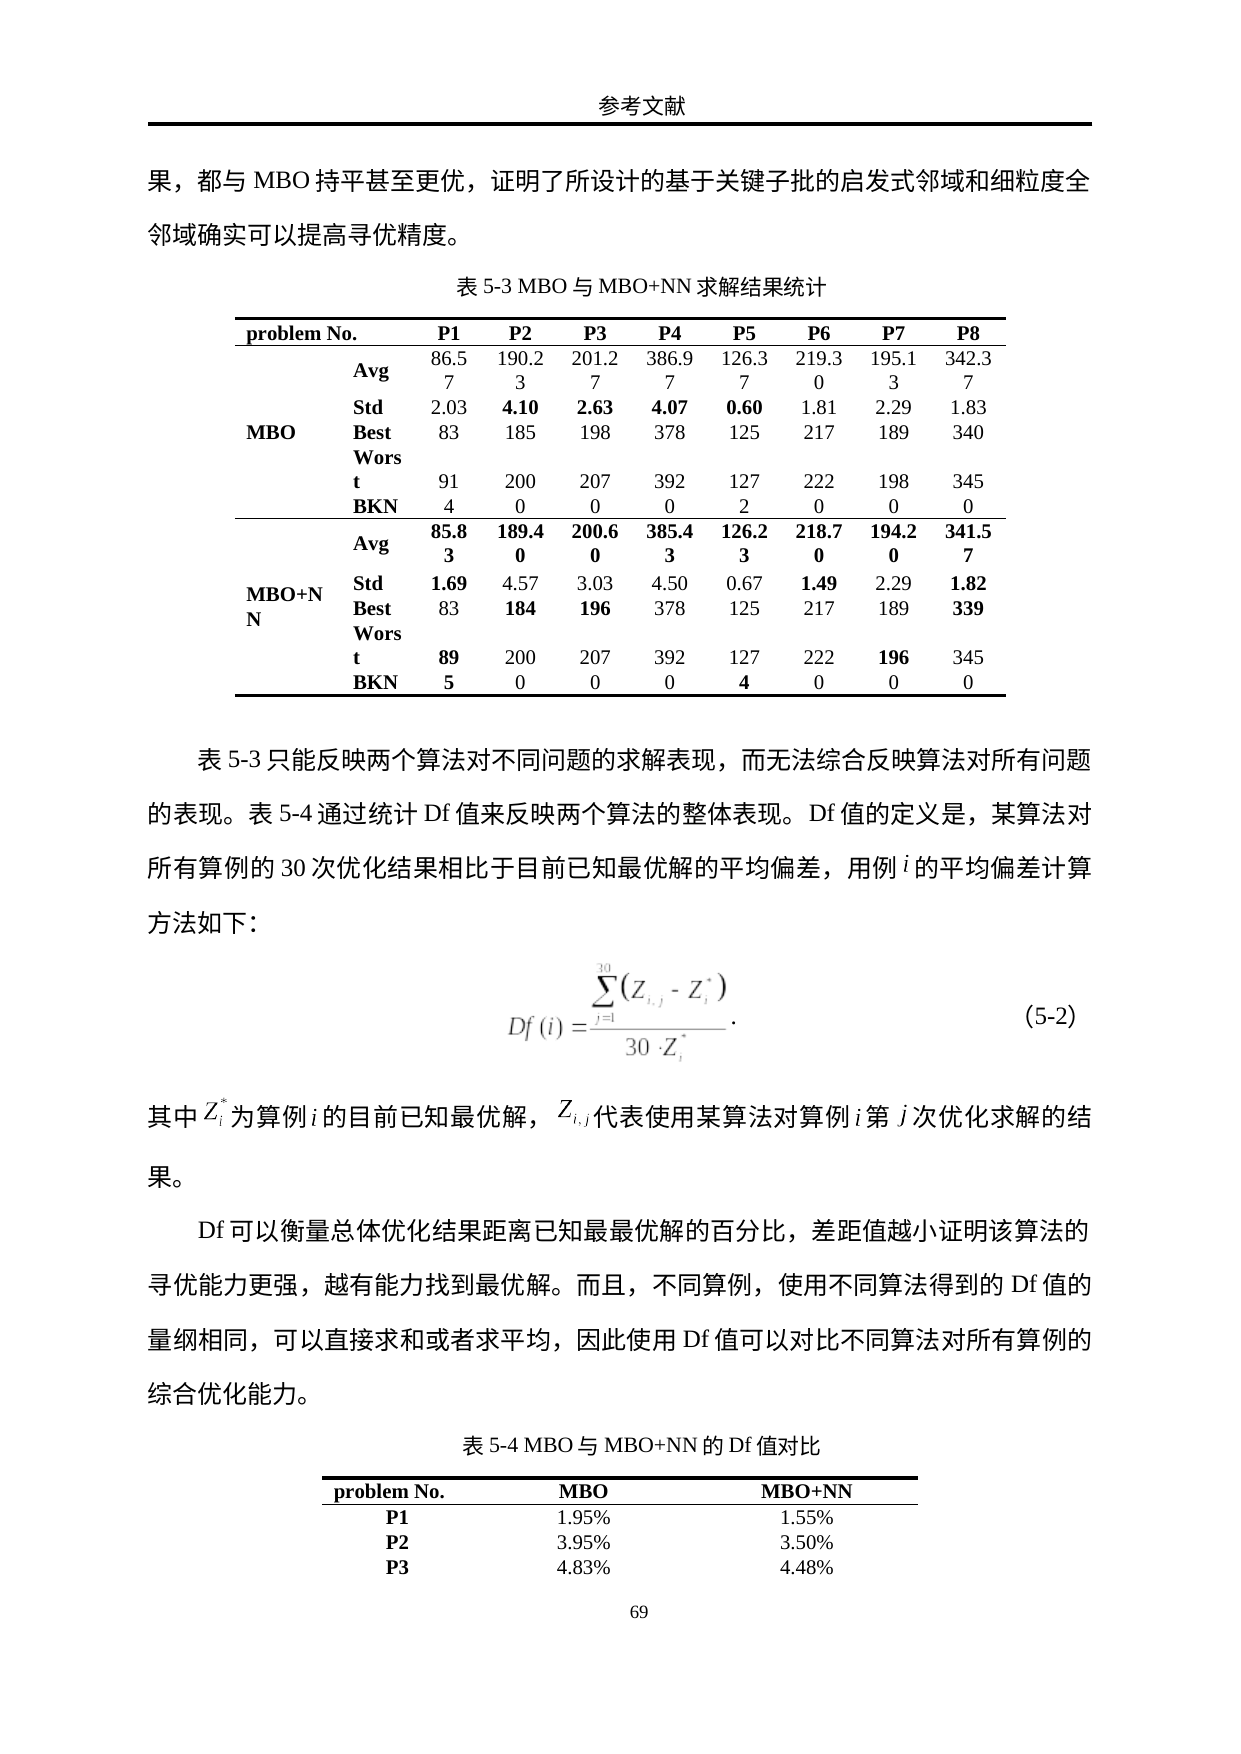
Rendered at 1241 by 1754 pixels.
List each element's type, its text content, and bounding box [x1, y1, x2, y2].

table_cell 190.23 [483, 346, 557, 394]
table_cell BKN [342, 493, 414, 518]
table_cell 198 [856, 444, 931, 493]
table_cell P3 [322, 1554, 472, 1579]
table_cell 345 [931, 620, 1006, 669]
table_cell 2.63 [558, 394, 632, 419]
text 表5-3只能反映两个算法对不同问题的求解表现，而无法综合反映算法对所有问题的表现。表5-4通过统计Df值来反映两个算法的整体表现。Df值的定义是，某算法对所有算例的30次优化结果相比于目前已知最优解的平均偏差，用例的平均偏差计算方法如下： [148, 740, 1092, 939]
table_cell 0.67 [707, 567, 781, 594]
text . （5-2） [148, 958, 1092, 1074]
table_cell Avg [342, 519, 414, 567]
table_cell 207 [558, 620, 632, 669]
table_cell 1.69 [415, 567, 483, 594]
table_cell 0 [483, 493, 557, 518]
table_cell 196 [558, 595, 632, 619]
table_cell 0 [483, 669, 557, 694]
table_header MBO+NN [695, 1480, 918, 1503]
table_header P8 [931, 320, 1006, 344]
table_cell Worst [342, 620, 414, 669]
table_cell P2 [322, 1529, 472, 1554]
table_cell 194.20 [856, 519, 931, 567]
table_cell 1.81 [781, 394, 856, 419]
table_cell 378 [632, 419, 707, 444]
table_cell 1.49 [781, 567, 856, 594]
table_cell 4 [415, 493, 483, 518]
table_cell 201.27 [558, 346, 632, 394]
table_cell 0 [856, 493, 931, 518]
table_cell 0.60 [707, 394, 781, 419]
table_cell 4.57 [483, 567, 557, 594]
table_cell 4.48% [695, 1554, 918, 1579]
table_cell 222 [781, 444, 856, 493]
table_cell 392 [632, 444, 707, 493]
text 表5-4 MBO与MBO+NN的Df值对比 [148, 1429, 1092, 1461]
table_cell 189 [856, 595, 931, 619]
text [148, 161, 1092, 252]
table_cell 125 [707, 595, 781, 619]
table_cell 4 [707, 669, 781, 694]
table_cell 125 [707, 419, 781, 444]
table_cell MBO+NN [235, 519, 342, 694]
table_cell Worst [342, 444, 414, 493]
table_header P7 [856, 320, 931, 344]
table_cell 2.29 [856, 567, 931, 594]
table_header P6 [781, 320, 856, 344]
table_cell 385.43 [632, 519, 707, 567]
table_cell 222 [781, 620, 856, 669]
table_cell 85.83 [415, 519, 483, 567]
table_cell 196 [856, 620, 931, 669]
table_cell BKN [342, 669, 414, 694]
table_cell 392 [632, 620, 707, 669]
table_cell 378 [632, 595, 707, 619]
table_cell 0 [632, 669, 707, 694]
table_cell 340 [931, 419, 1006, 444]
text 表5-3 MBO与MBO+NN求解结果统计 [148, 270, 1092, 301]
table_cell 0 [856, 669, 931, 694]
table_header P5 [707, 320, 781, 344]
table_cell 217 [781, 595, 856, 619]
table_cell 89 [415, 620, 483, 669]
table_cell 3.95% [472, 1529, 695, 1554]
table_cell 4.10 [483, 394, 557, 419]
table_cell 126.23 [707, 519, 781, 567]
table_cell 198 [558, 419, 632, 444]
table_cell 200 [483, 620, 557, 669]
table_header P3 [558, 320, 632, 344]
table_cell 0 [931, 493, 1006, 518]
table_cell 3.03 [558, 567, 632, 594]
table_cell Std [342, 394, 414, 419]
table_cell Std [342, 567, 414, 594]
table_cell 0 [931, 669, 1006, 694]
table_cell 1.95% [472, 1505, 695, 1529]
table_cell 386.97 [632, 346, 707, 394]
table_header problem No. [235, 320, 414, 344]
table_cell 0 [558, 493, 632, 518]
table_cell 200.60 [558, 519, 632, 567]
table_header problem No. [322, 1480, 472, 1503]
table_cell 219.30 [781, 346, 856, 394]
table_cell 1.82 [931, 567, 1006, 594]
table_cell 126.37 [707, 346, 781, 394]
table_cell 4.07 [632, 394, 707, 419]
table_cell 86.57 [415, 346, 483, 394]
table_header P1 [415, 320, 483, 344]
table_cell 4.83% [472, 1554, 695, 1579]
text 其中为算例的目前已知最优解，代表使用某算法对算例第次优化求解的结果。 [148, 1092, 1092, 1193]
table_cell 339 [931, 595, 1006, 619]
table_cell Best [342, 419, 414, 444]
table_cell 127 [707, 444, 781, 493]
table_cell 0 [558, 669, 632, 694]
table_header P2 [483, 320, 557, 344]
table_header P4 [632, 320, 707, 344]
table_cell 341.57 [931, 519, 1006, 567]
table_cell P1 [322, 1505, 472, 1529]
table_cell 1.55% [695, 1505, 918, 1529]
table_cell 217 [781, 419, 856, 444]
table_cell 83 [415, 419, 483, 444]
table_cell 2.03 [415, 394, 483, 419]
table_cell 91 [415, 444, 483, 493]
table_cell 5 [415, 669, 483, 694]
table_cell 189.40 [483, 519, 557, 567]
table_cell 195.13 [856, 346, 931, 394]
table_cell 0 [632, 493, 707, 518]
table_cell 2 [707, 493, 781, 518]
table_cell 127 [707, 620, 781, 669]
table_cell 2.29 [856, 394, 931, 419]
table_cell 1.83 [931, 394, 1006, 419]
table_cell 0 [781, 493, 856, 518]
table_cell 0 [781, 669, 856, 694]
table_cell 189 [856, 419, 931, 444]
table_header MBO [472, 1480, 695, 1503]
table_cell Avg [342, 346, 414, 394]
text Df可以衡量总体优化结果距离已知最最优解的百分比，差距值越小证明该算法的寻优能力更强，越有能力找到最优解。而且，不同算例，使用不同算法得到的Df值的量纲相同，可以直接求和或者求平均，因此使用Df值可以对比不同算法对所有算例的综合优化能力。 [148, 1211, 1092, 1411]
table_cell 83 [415, 595, 483, 619]
table_cell 4.50 [632, 567, 707, 594]
table_cell 218.70 [781, 519, 856, 567]
table_cell 200 [483, 444, 557, 493]
table_cell Best [342, 595, 414, 619]
table_cell 3.50% [695, 1529, 918, 1554]
table_cell 184 [483, 595, 557, 619]
table_cell 342.37 [931, 346, 1006, 394]
table_cell 207 [558, 444, 632, 493]
table_cell 185 [483, 419, 557, 444]
table_cell MBO [235, 346, 342, 518]
table_cell 345 [931, 444, 1006, 493]
